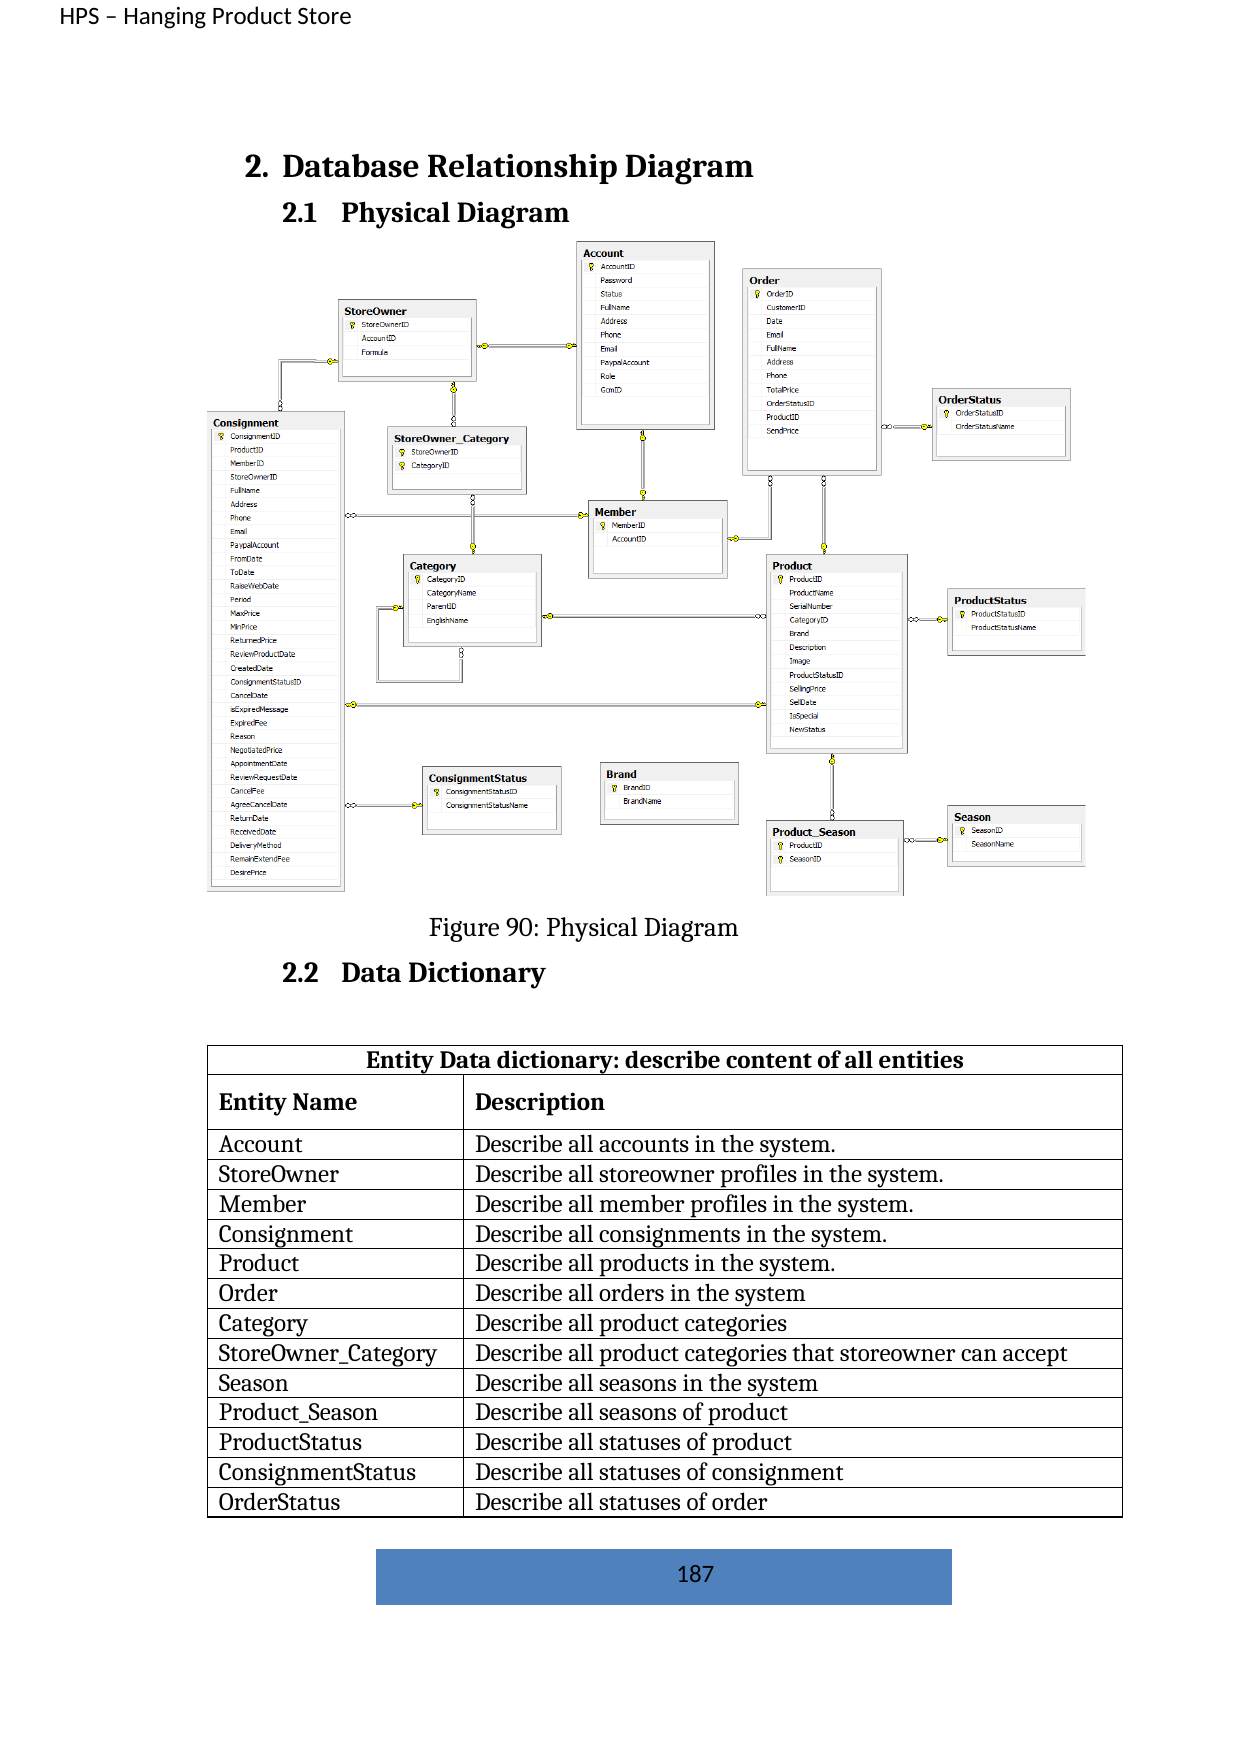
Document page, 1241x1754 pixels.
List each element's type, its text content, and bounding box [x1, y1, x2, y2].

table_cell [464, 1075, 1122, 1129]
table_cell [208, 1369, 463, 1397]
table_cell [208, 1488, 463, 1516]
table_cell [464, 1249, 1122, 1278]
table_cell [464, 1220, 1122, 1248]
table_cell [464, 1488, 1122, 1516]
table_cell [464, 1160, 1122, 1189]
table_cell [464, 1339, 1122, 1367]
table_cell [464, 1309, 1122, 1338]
subtitle Data Dictionary [282, 956, 1122, 989]
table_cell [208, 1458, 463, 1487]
picture [207, 241, 1122, 896]
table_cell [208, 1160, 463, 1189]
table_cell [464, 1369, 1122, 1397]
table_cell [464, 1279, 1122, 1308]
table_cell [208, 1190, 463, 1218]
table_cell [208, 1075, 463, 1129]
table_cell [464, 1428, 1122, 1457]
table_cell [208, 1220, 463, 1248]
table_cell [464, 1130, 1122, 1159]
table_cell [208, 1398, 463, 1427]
subtitle Database Relationship Diagram [244, 147, 1122, 185]
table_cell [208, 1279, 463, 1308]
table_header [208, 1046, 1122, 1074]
subtitle Physical Diagram [282, 196, 1122, 229]
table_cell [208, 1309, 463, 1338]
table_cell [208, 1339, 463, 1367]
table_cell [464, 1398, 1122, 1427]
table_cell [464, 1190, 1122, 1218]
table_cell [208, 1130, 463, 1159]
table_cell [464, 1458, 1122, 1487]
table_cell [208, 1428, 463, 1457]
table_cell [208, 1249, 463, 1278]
